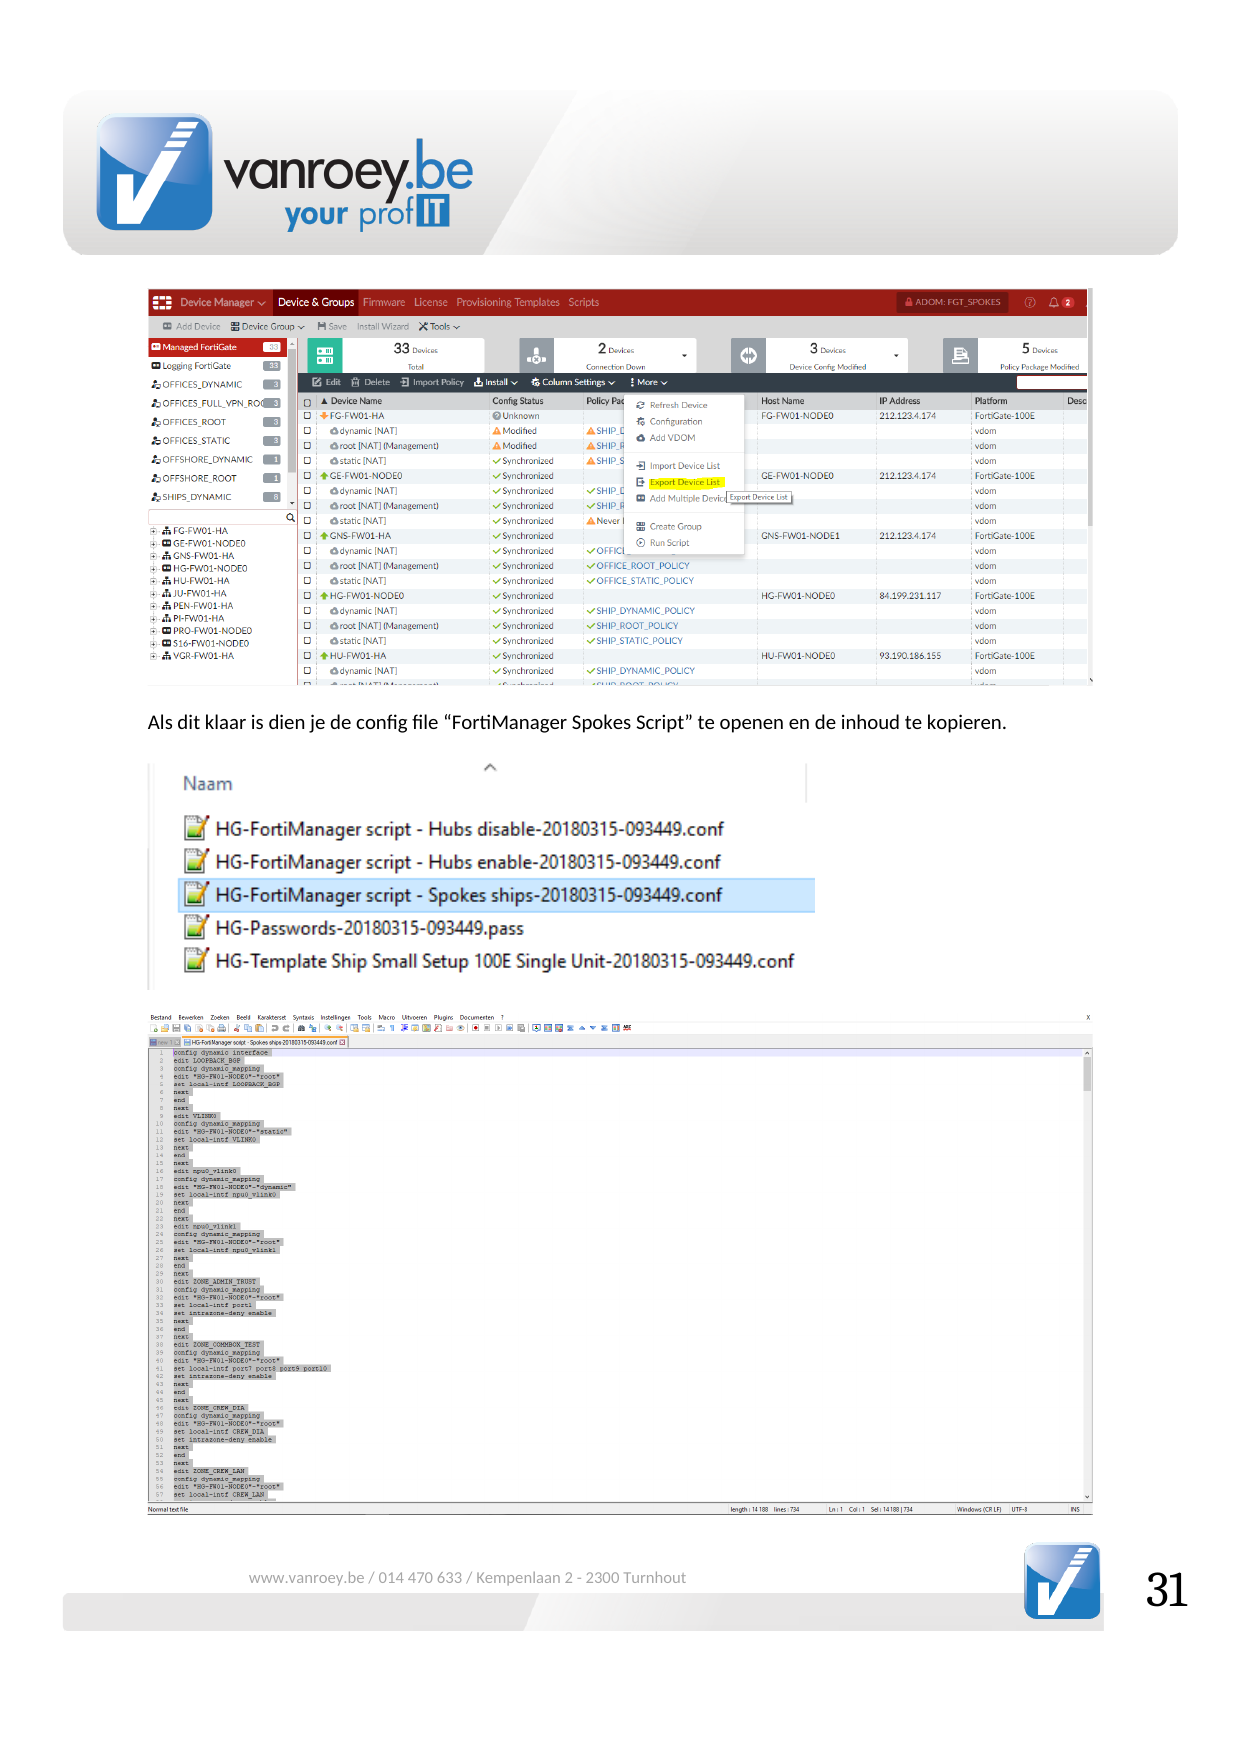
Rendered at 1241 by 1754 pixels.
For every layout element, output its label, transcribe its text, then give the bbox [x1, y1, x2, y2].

picture [147, 759, 815, 990]
picture [63, 90, 1178, 255]
picture [147, 288, 1093, 686]
text Als dit klaar is dien je de config file “FortiManager Spokes Script” te openen en de inhoud te kopieren. [148, 709, 1093, 735]
picture [147, 1013, 1093, 1515]
picture [62, 1542, 1103, 1631]
